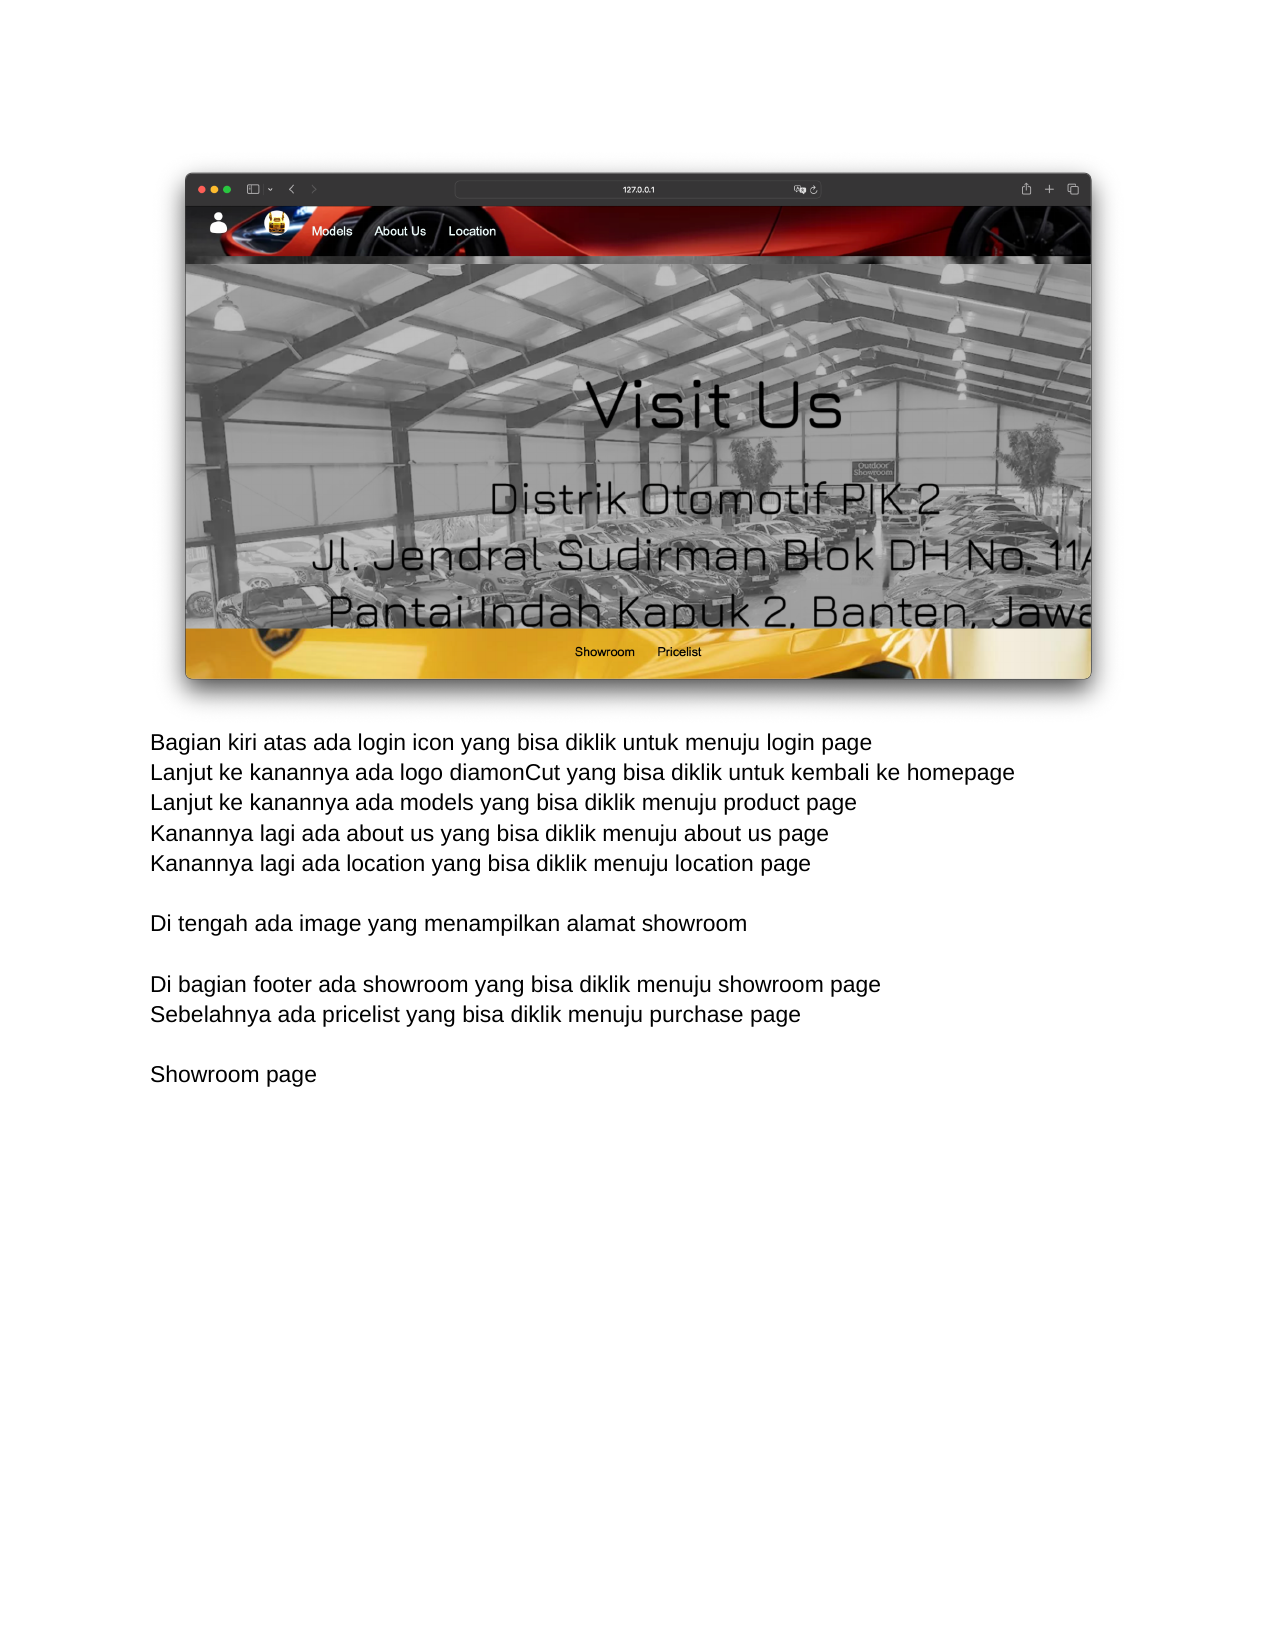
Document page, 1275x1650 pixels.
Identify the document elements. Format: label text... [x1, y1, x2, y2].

text Lanjut ke kanannya ada models yang bisa diklik menuju product page [150, 789, 1125, 816]
text Kanannya lagi ada location yang bisa diklik menuju location page [150, 850, 1125, 876]
text Showroom page [150, 1061, 1125, 1087]
text Sebelahnya ada pricelist yang bisa diklik menuju purchase page [150, 1001, 1125, 1027]
text Kanannya lagi ada about us yang bisa diklik menuju about us page [150, 819, 1125, 846]
text Lanjut ke kanannya ada logo diamonCut yang bisa diklik untuk kembali ke homepage [150, 759, 1125, 785]
text Di tengah ada image yang menampilkan alamat showroom [150, 910, 1125, 936]
text Bagian kiri atas ada login icon yang bisa diklik untuk menuju login page [150, 729, 1125, 755]
text Di bagian footer ada showroom yang bisa diklik menuju showroom page [150, 971, 1125, 997]
picture [150, 150, 1125, 725]
